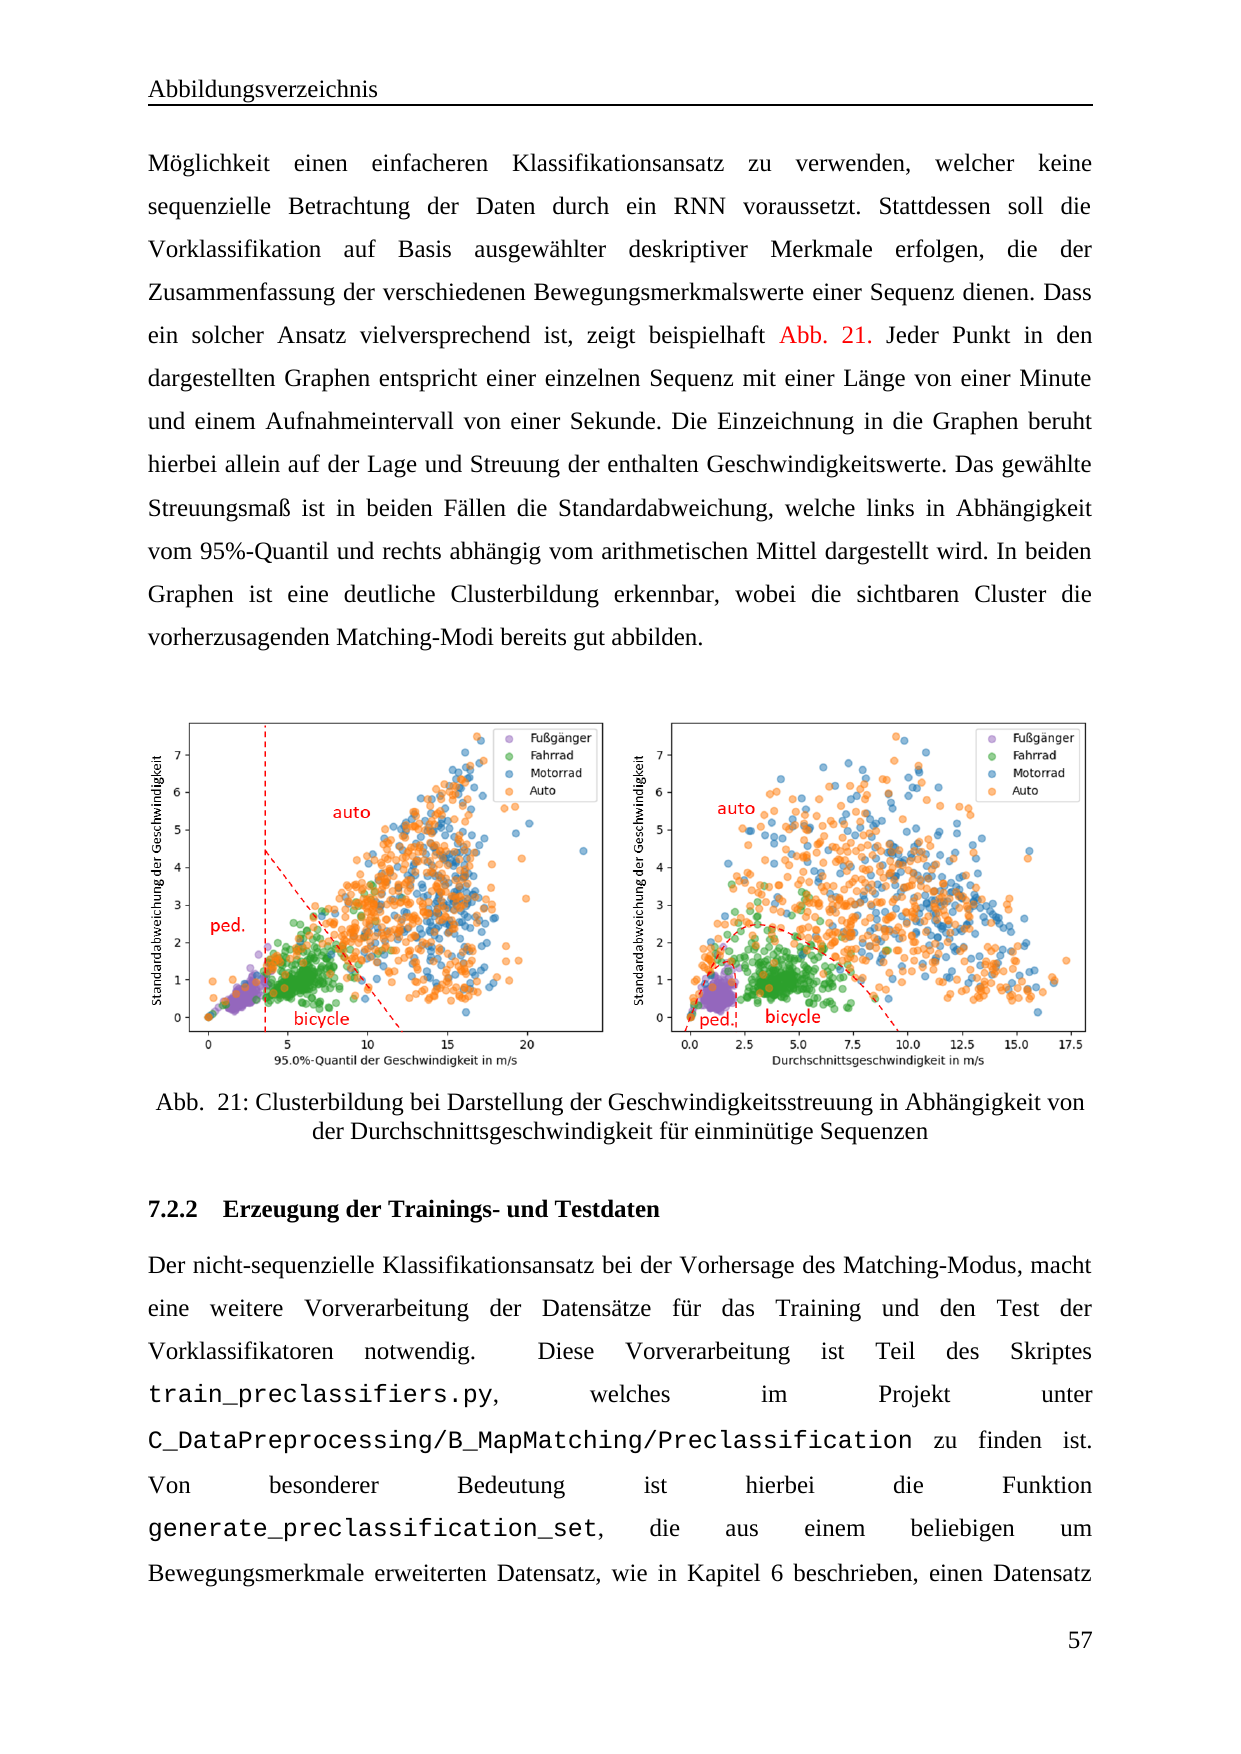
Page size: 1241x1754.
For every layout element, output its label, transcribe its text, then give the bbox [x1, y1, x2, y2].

picture [147, 715, 1094, 1075]
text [148, 1250, 1093, 1587]
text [148, 148, 1093, 651]
subtitle Erzeugung der Trainings- und Testdaten [148, 1194, 1093, 1223]
